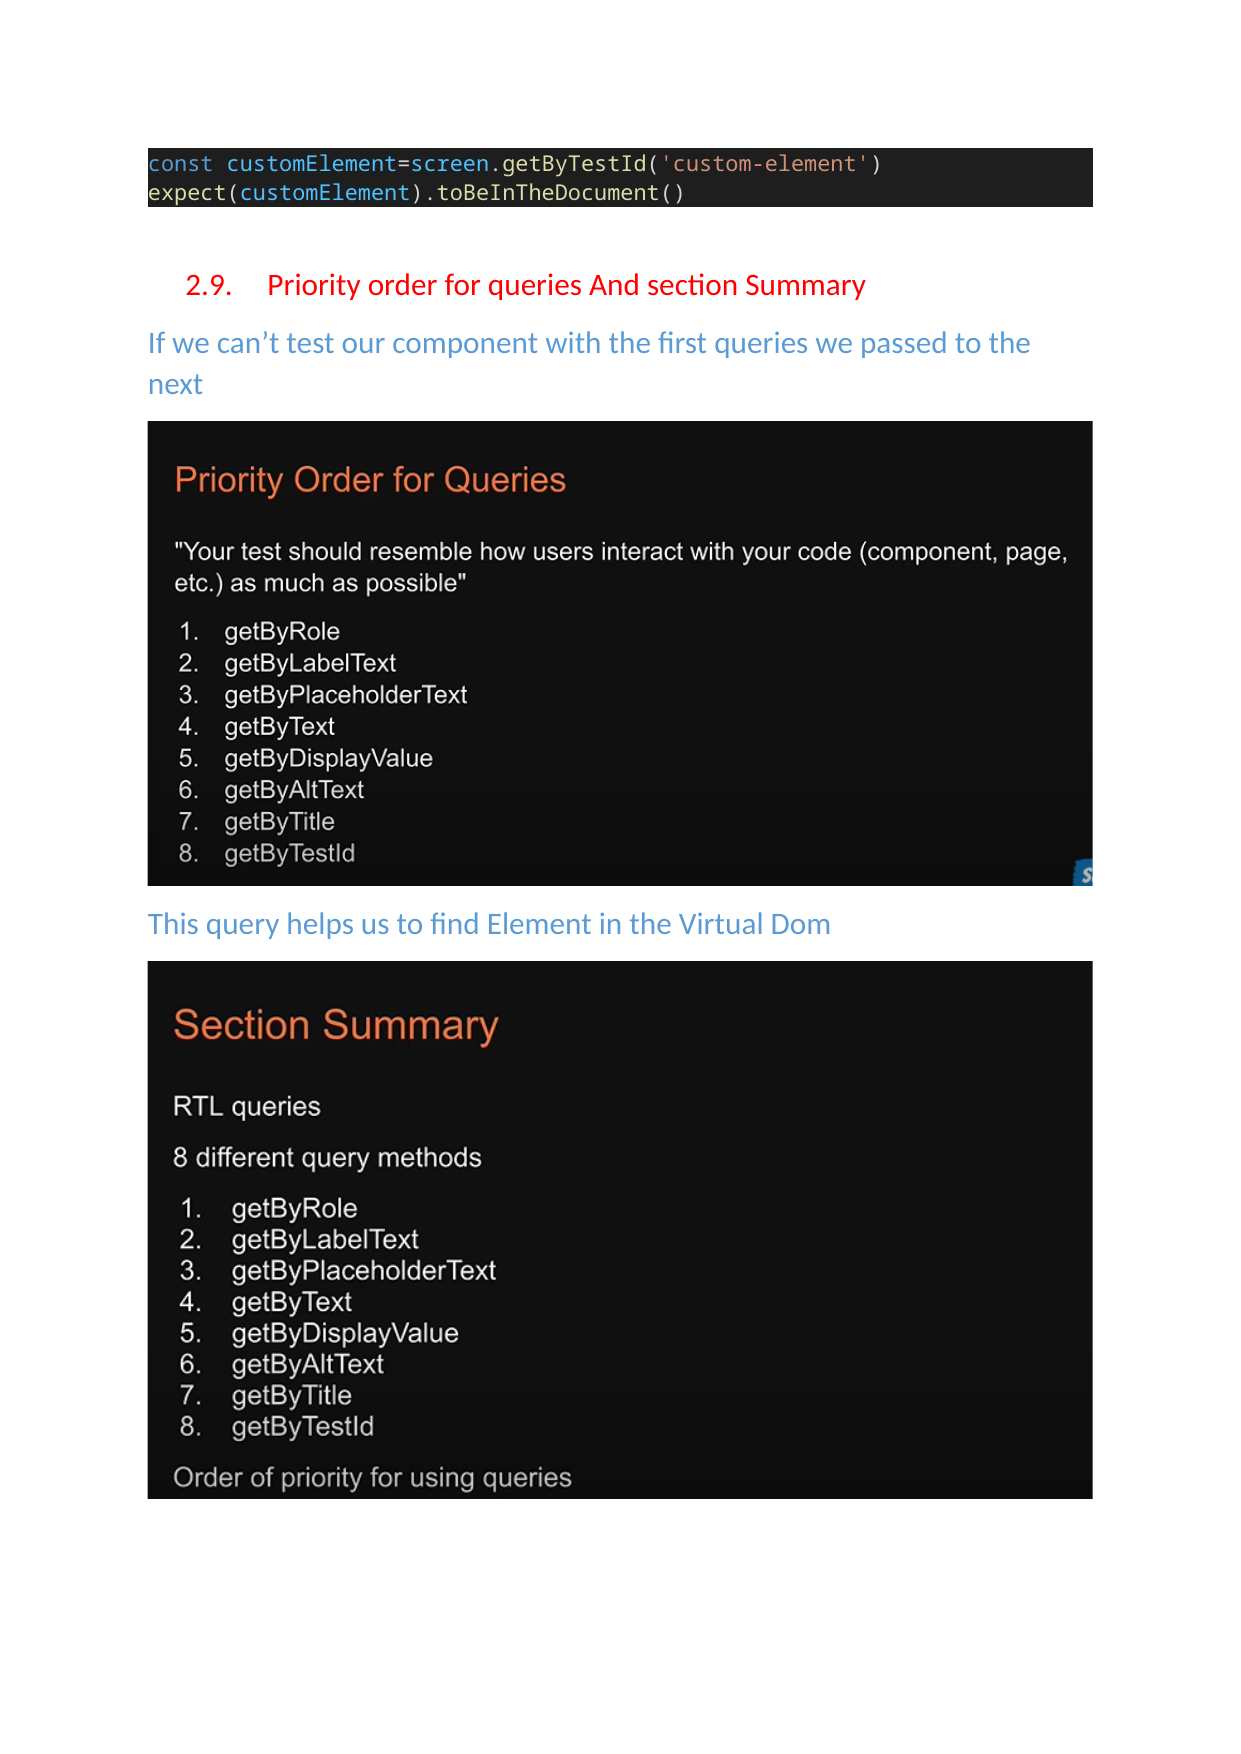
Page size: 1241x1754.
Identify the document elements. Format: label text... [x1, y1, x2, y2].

text This query helps us to find Element in the Virtual Dom [148, 904, 1093, 942]
text If we can’t test our component with the first queries we passed to the next [148, 323, 1093, 402]
picture [147, 961, 1093, 1499]
text expect(customElement).toBeInTheDocument() [148, 177, 1093, 207]
text const customElement=screen.getByTestId('custom-element') [148, 148, 1093, 177]
picture [147, 421, 1093, 886]
list Priority order for queries And section Summary [185, 265, 1093, 303]
